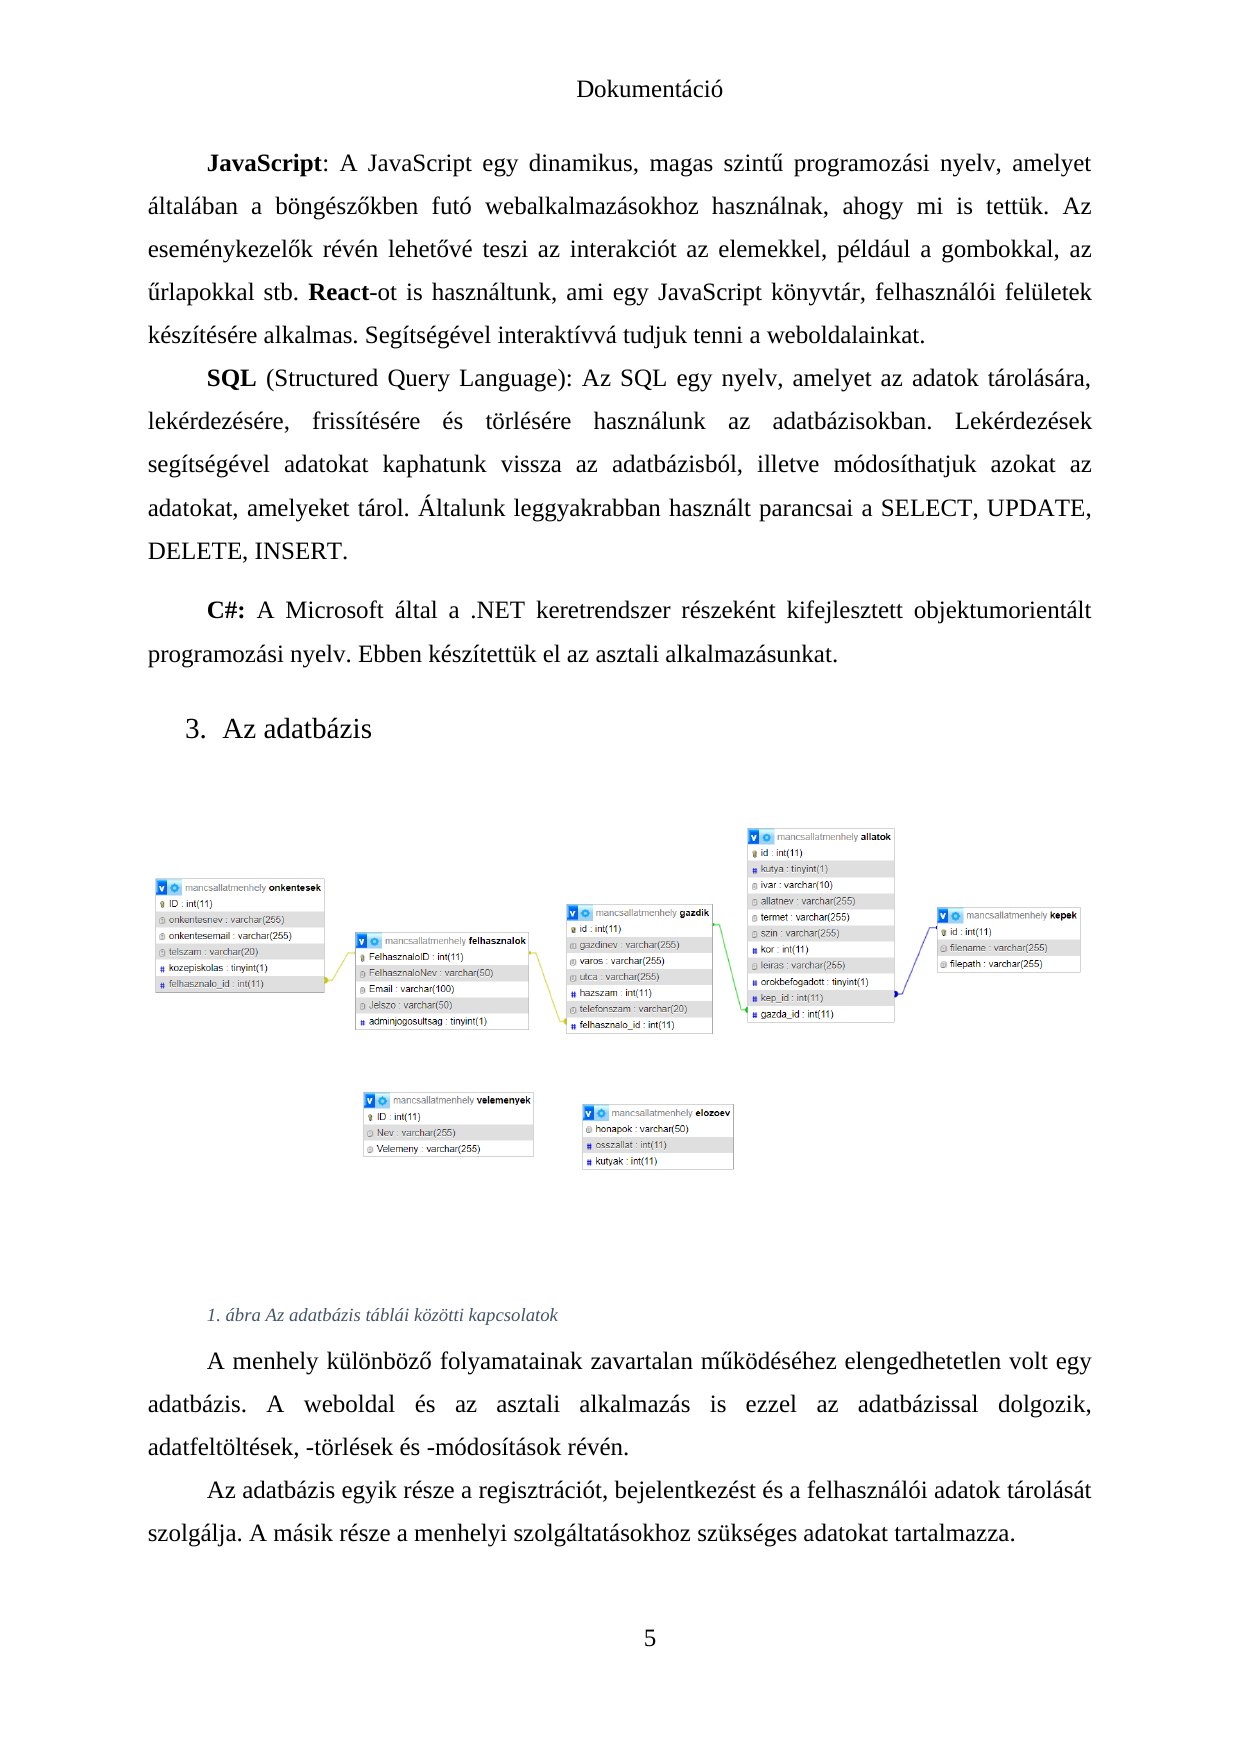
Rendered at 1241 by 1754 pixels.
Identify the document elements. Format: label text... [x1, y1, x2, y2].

text SQL (Structured Query Language): Az SQL egy nyelv, amelyet az adatok tárolására, lekérdezésére, frissítésére és törlésére használunk az adatbázisokban. Lekérdezések segítségével adatokat kaphatunk vissza az adatbázisból, illetve módosíthatjuk azokat az adatokat, amelyeket tárol. Általunk leggyakrabban használt parancsai a SELECT, UPDATE, DELETE, INSERT. [148, 363, 1093, 564]
picture [147, 791, 1093, 1200]
text JavaScript: A JavaScript egy dinamikus, magas szintű programozási nyelv, amelyet általában a böngészőkben futó webalkalmazásokhoz használnak, ahogy mi is tettük. Az eseménykezelők révén lehetővé teszi az interakciót az elemekkel, például a gombokkal, az űrlapokkal stb. React-ot is használtunk, ami egy JavaScript könyvtár, felhasználói felületek készítésére alkalmas. Segítségével interaktívvá tudjuk tenni a weboldalainkat. [148, 148, 1093, 349]
subtitle Az adatbázis [185, 711, 1093, 744]
text A menhely különböző folyamatainak zavartalan működéséhez elengedhetetlen volt egy adatbázis. A weboldal és az asztali alkalmazás is ezzel az adatbázissal dolgozik, adatfeltöltések, -törlések és -módosítások révén. [148, 1346, 1093, 1461]
text Az adatbázis egyik része a regisztrációt, bejelentkezést és a felhasználói adatok tárolását szolgálja. A másik része a menhelyi szolgáltatásokhoz szükséges adatokat tartalmazza. [148, 1475, 1093, 1547]
text C#: A Microsoft által a .NET keretrendszer részeként kifejlesztett objektumorientált programozási nyelv. Ebben készítettük el az asztali alkalmazásunkat. [148, 596, 1093, 667]
text 1. ábra Az adatbázis táblái közötti kapcsolatok [148, 1303, 1093, 1325]
